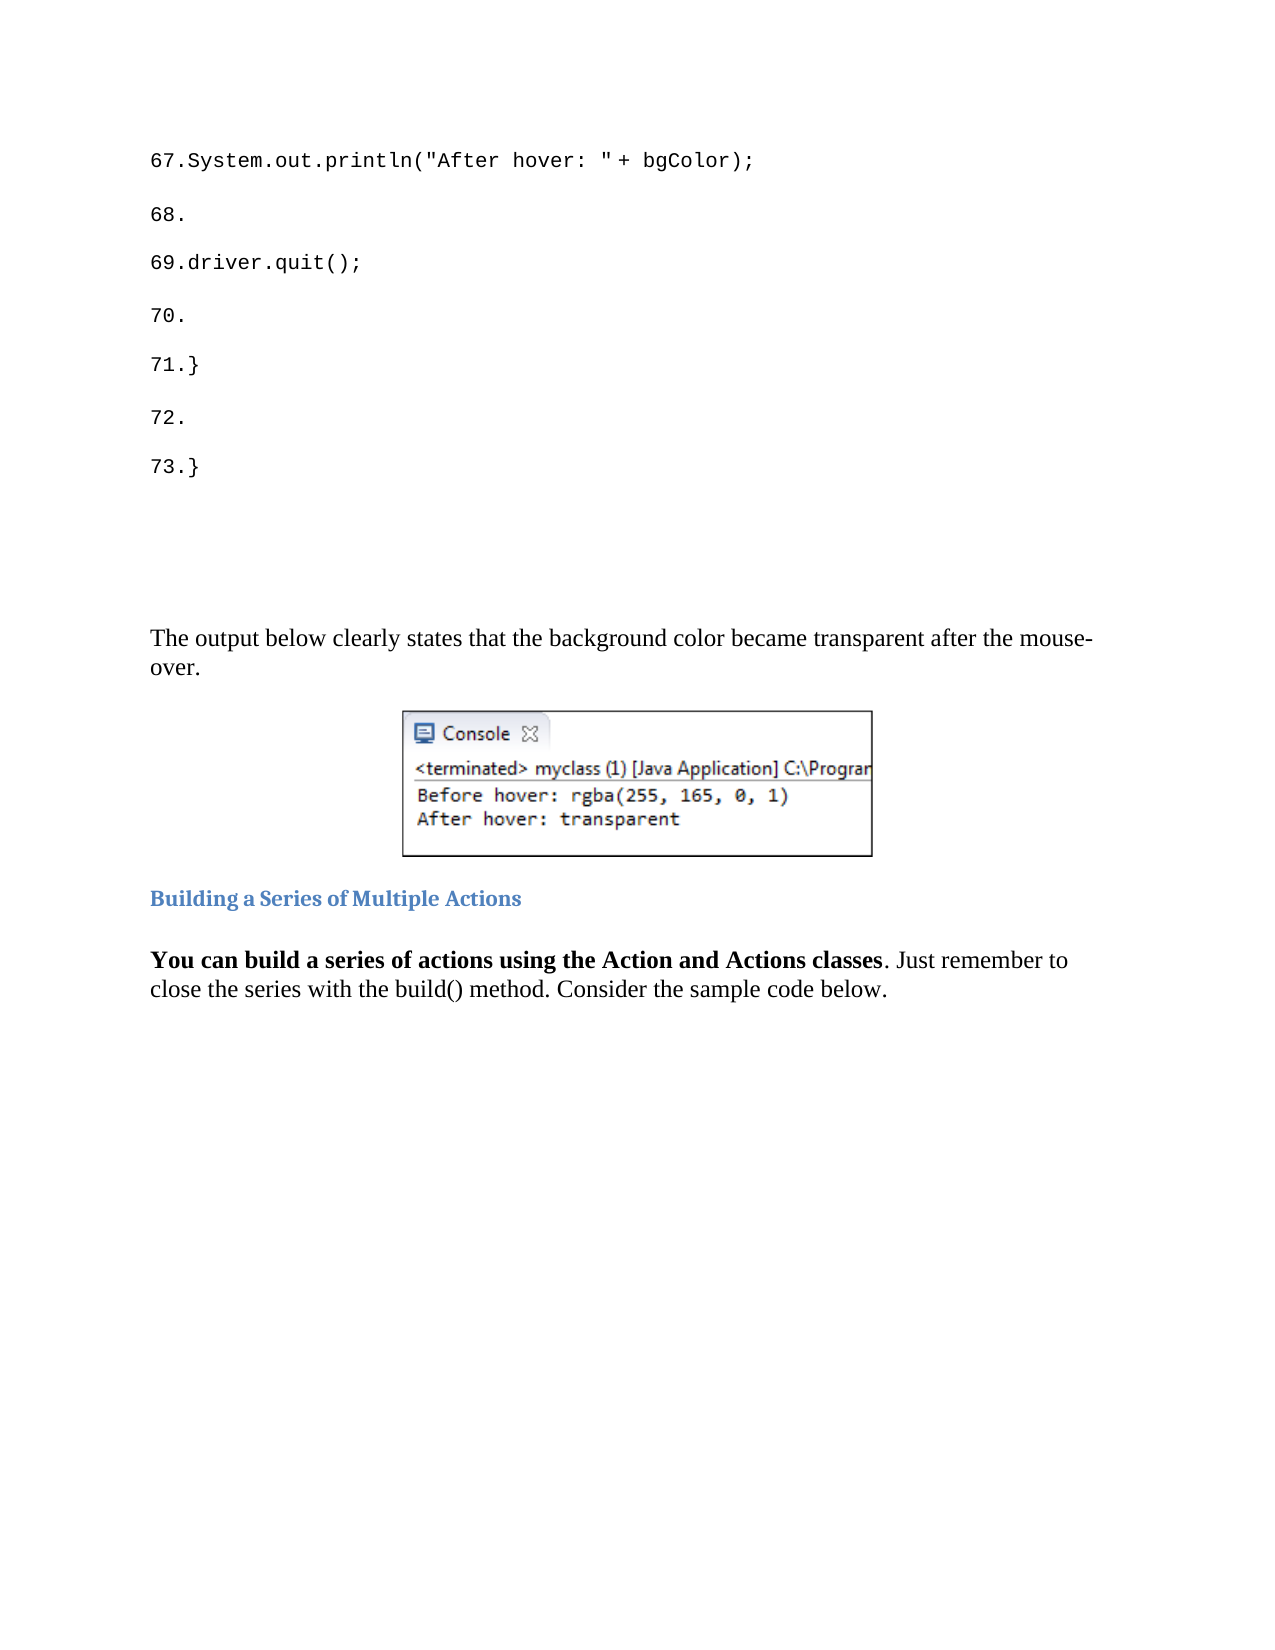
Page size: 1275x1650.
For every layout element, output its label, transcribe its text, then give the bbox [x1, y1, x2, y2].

text 73.} [150, 456, 1125, 479]
text 71.} [150, 354, 1125, 378]
text 68. [150, 199, 1125, 227]
text The output below clearly states that the background color became transparent after the mouse-over. [150, 623, 1125, 681]
text 70. [150, 300, 1125, 329]
text 67.System.out.println("After hover: " + bgColor); [150, 150, 1125, 174]
picture [402, 709, 873, 857]
text 69.driver.quit(); [150, 252, 1125, 276]
text You can build a series of actions using the Action and Actions classes. Just remember to close the series with the build() method. Consider the sample code below. [150, 945, 1125, 1003]
subtitle Building a Series of Multiple Actions [150, 886, 1125, 912]
text 72. [150, 402, 1125, 431]
